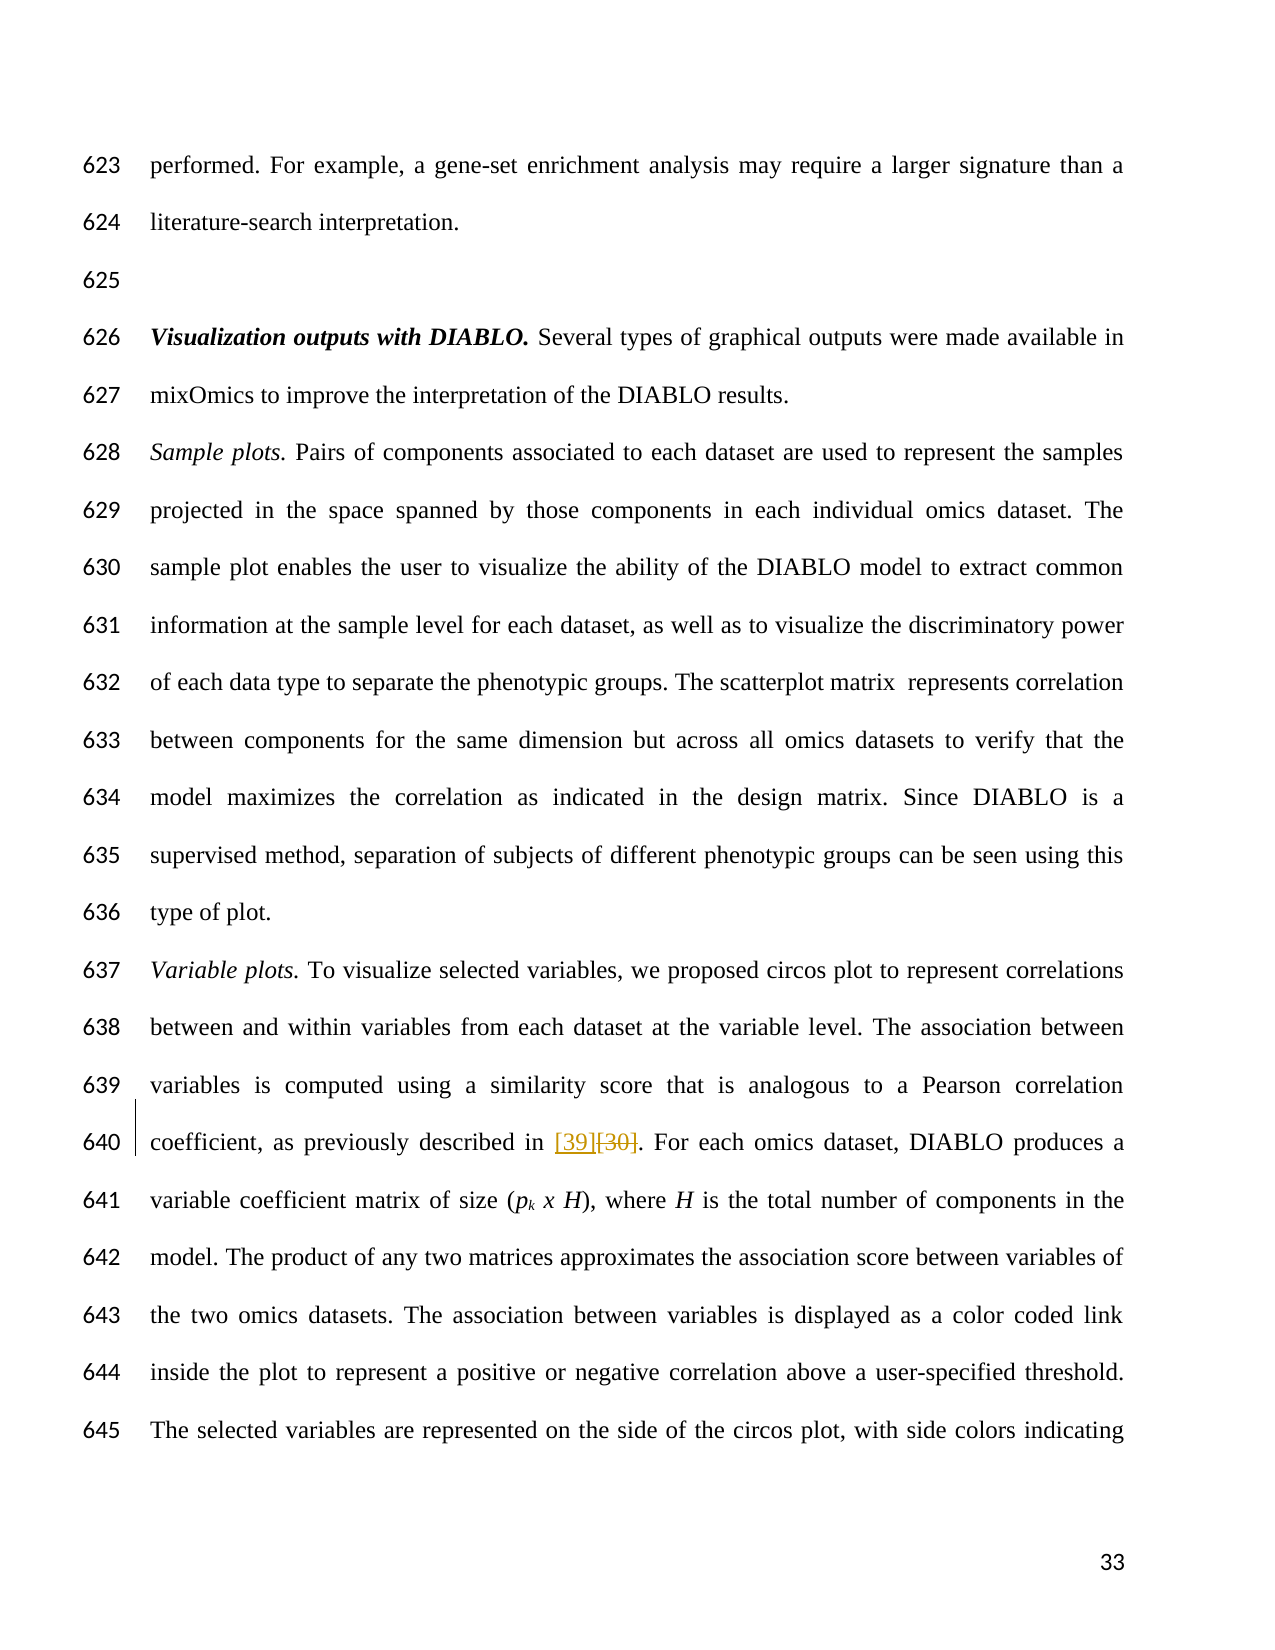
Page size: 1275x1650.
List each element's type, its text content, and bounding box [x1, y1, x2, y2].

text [150, 955, 1125, 1444]
text Visualization outputs with DIABLO. Several types of graphical outputs were made available in mixOmics to improve the interpretation of the DIABLO results. [150, 322, 1125, 409]
text Sample plots. Pairs of components associated to each dataset are used to represent the samples projected in the space spanned by those components in each individual omics dataset. The sample plot enables the user to visualize the ability of the DIABLO model to extract common information at the sample level for each dataset, as well as to visualize the discriminatory power of each data type to separate the phenotypic groups. The scatterplot matrix represents correlation between components for the same dimension but across all omics datasets to verify that the model maximizes the correlation as indicated in the design matrix. Since DIABLO is a supervised method, separation of subjects of different phenotypic groups can be seen using this type of plot. [150, 437, 1125, 926]
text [150, 150, 1125, 236]
